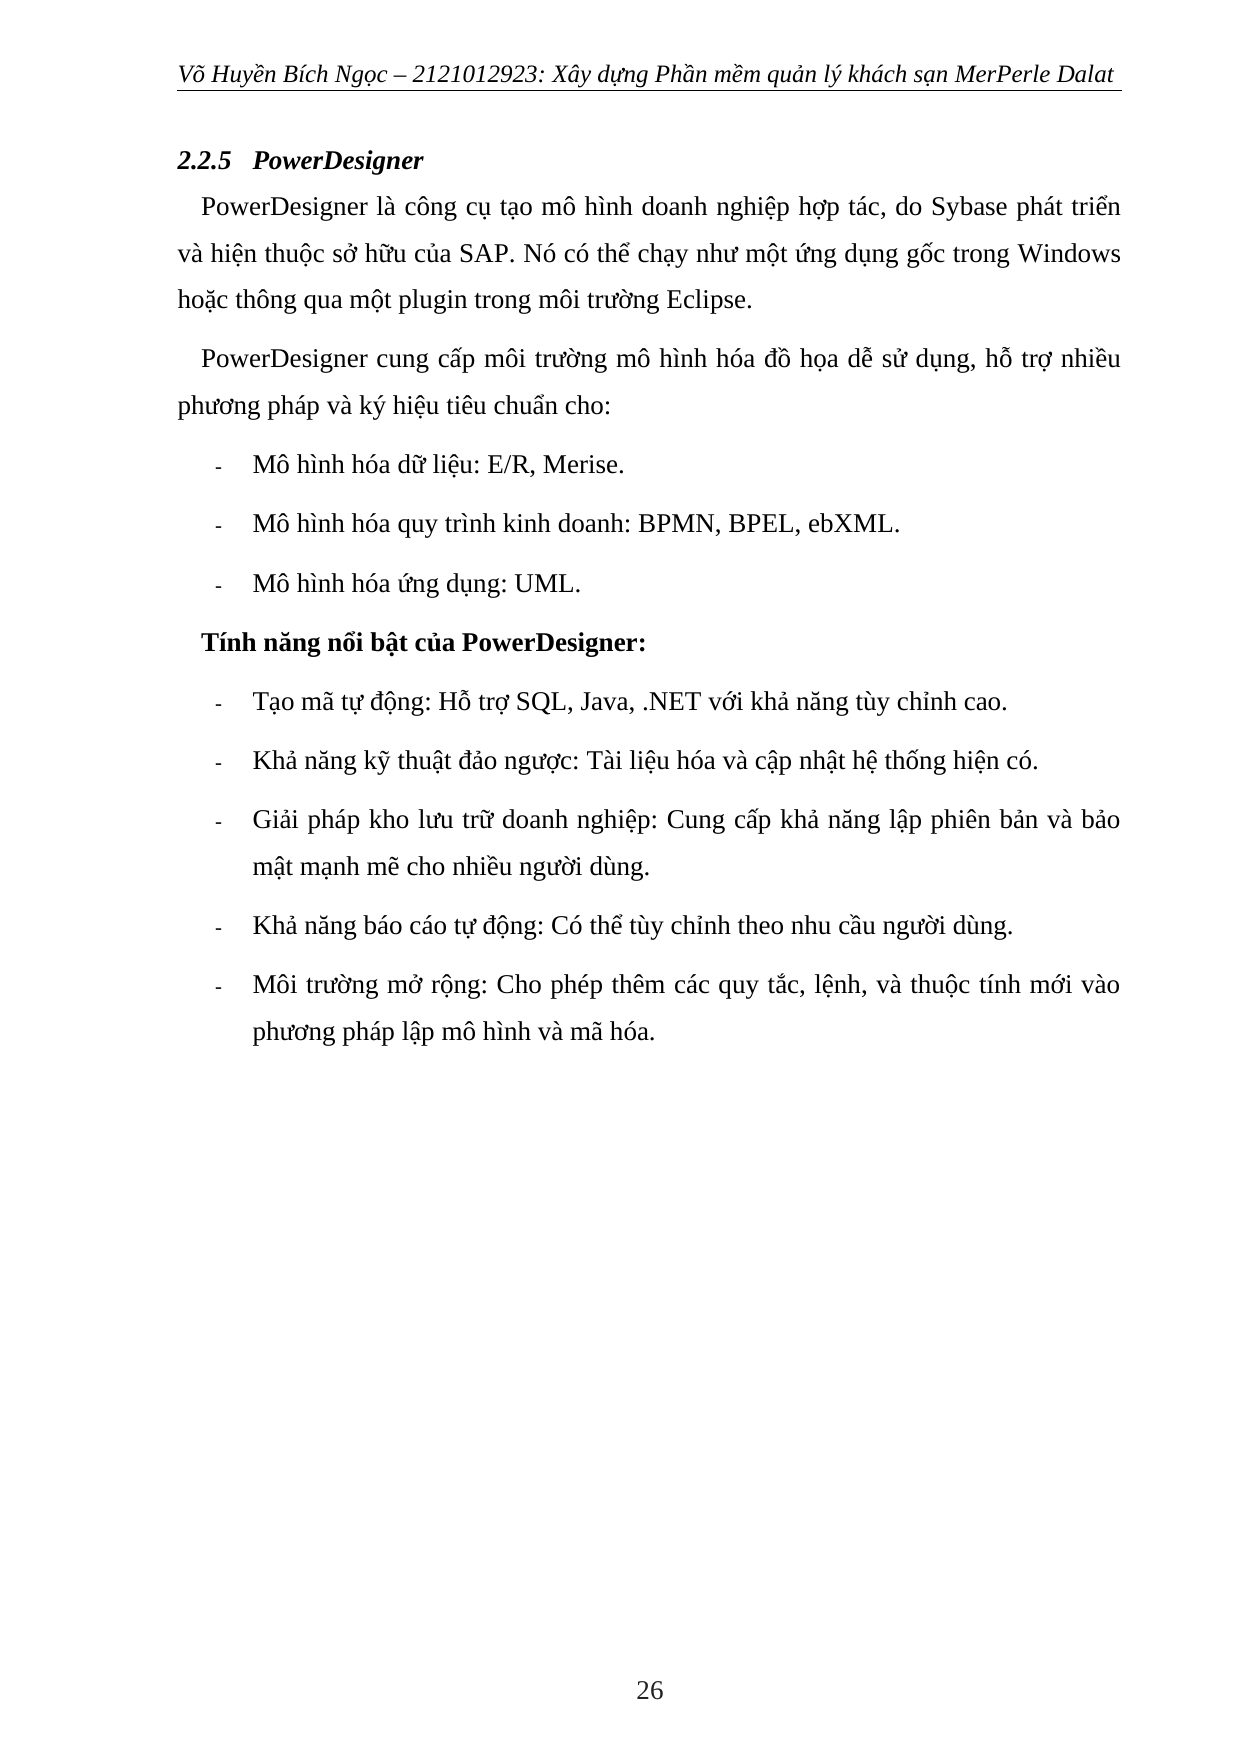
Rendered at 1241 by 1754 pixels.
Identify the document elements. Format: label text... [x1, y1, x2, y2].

list Khả năng kỹ thuật đảo ngược: Tài liệu hóa và cập nhật hệ thống hiện có. [215, 744, 1122, 775]
list Giải pháp kho lưu trữ doanh nghiệp: Cung cấp khả năng lập phiên bản và bảo mật mạnh mẽ cho nhiều người dùng. [215, 803, 1122, 881]
list Khả năng báo cáo tự động: Có thể tùy chỉnh theo nhu cầu người dùng. [215, 909, 1122, 940]
text PowerDesigner là công cụ tạo mô hình doanh nghiệp hợp tác, do Sybase phát triển và hiện thuộc sở hữu của SAP. Nó có thể chạy như một ứng dụng gốc trong Windows hoặc thông qua một plugin trong môi trường Eclipse. [177, 190, 1122, 314]
list Mô hình hóa dữ liệu: E/R, Merise. [215, 448, 1122, 479]
list Mô hình hóa quy trình kinh doanh: BPMN, BPEL, ebXML. [215, 508, 1122, 539]
list Tạo mã tự động: Hỗ trợ SQL, Java, .NET với khả năng tùy chỉnh cao. [215, 685, 1122, 716]
text PowerDesigner cung cấp môi trường mô hình hóa đồ họa dễ sử dụng, hỗ trợ nhiều phương pháp và ký hiệu tiêu chuẩn cho: [177, 343, 1122, 420]
text Tính năng nổi bật của PowerDesigner: [177, 626, 1122, 657]
list Môi trường mở rộng: Cho phép thêm các quy tắc, lệnh, và thuộc tính mới vào phương pháp lập mô hình và mã hóa. [215, 968, 1122, 1046]
subtitle PowerDesigner [177, 144, 1122, 175]
list Mô hình hóa ứng dụng: UML. [215, 567, 1122, 598]
